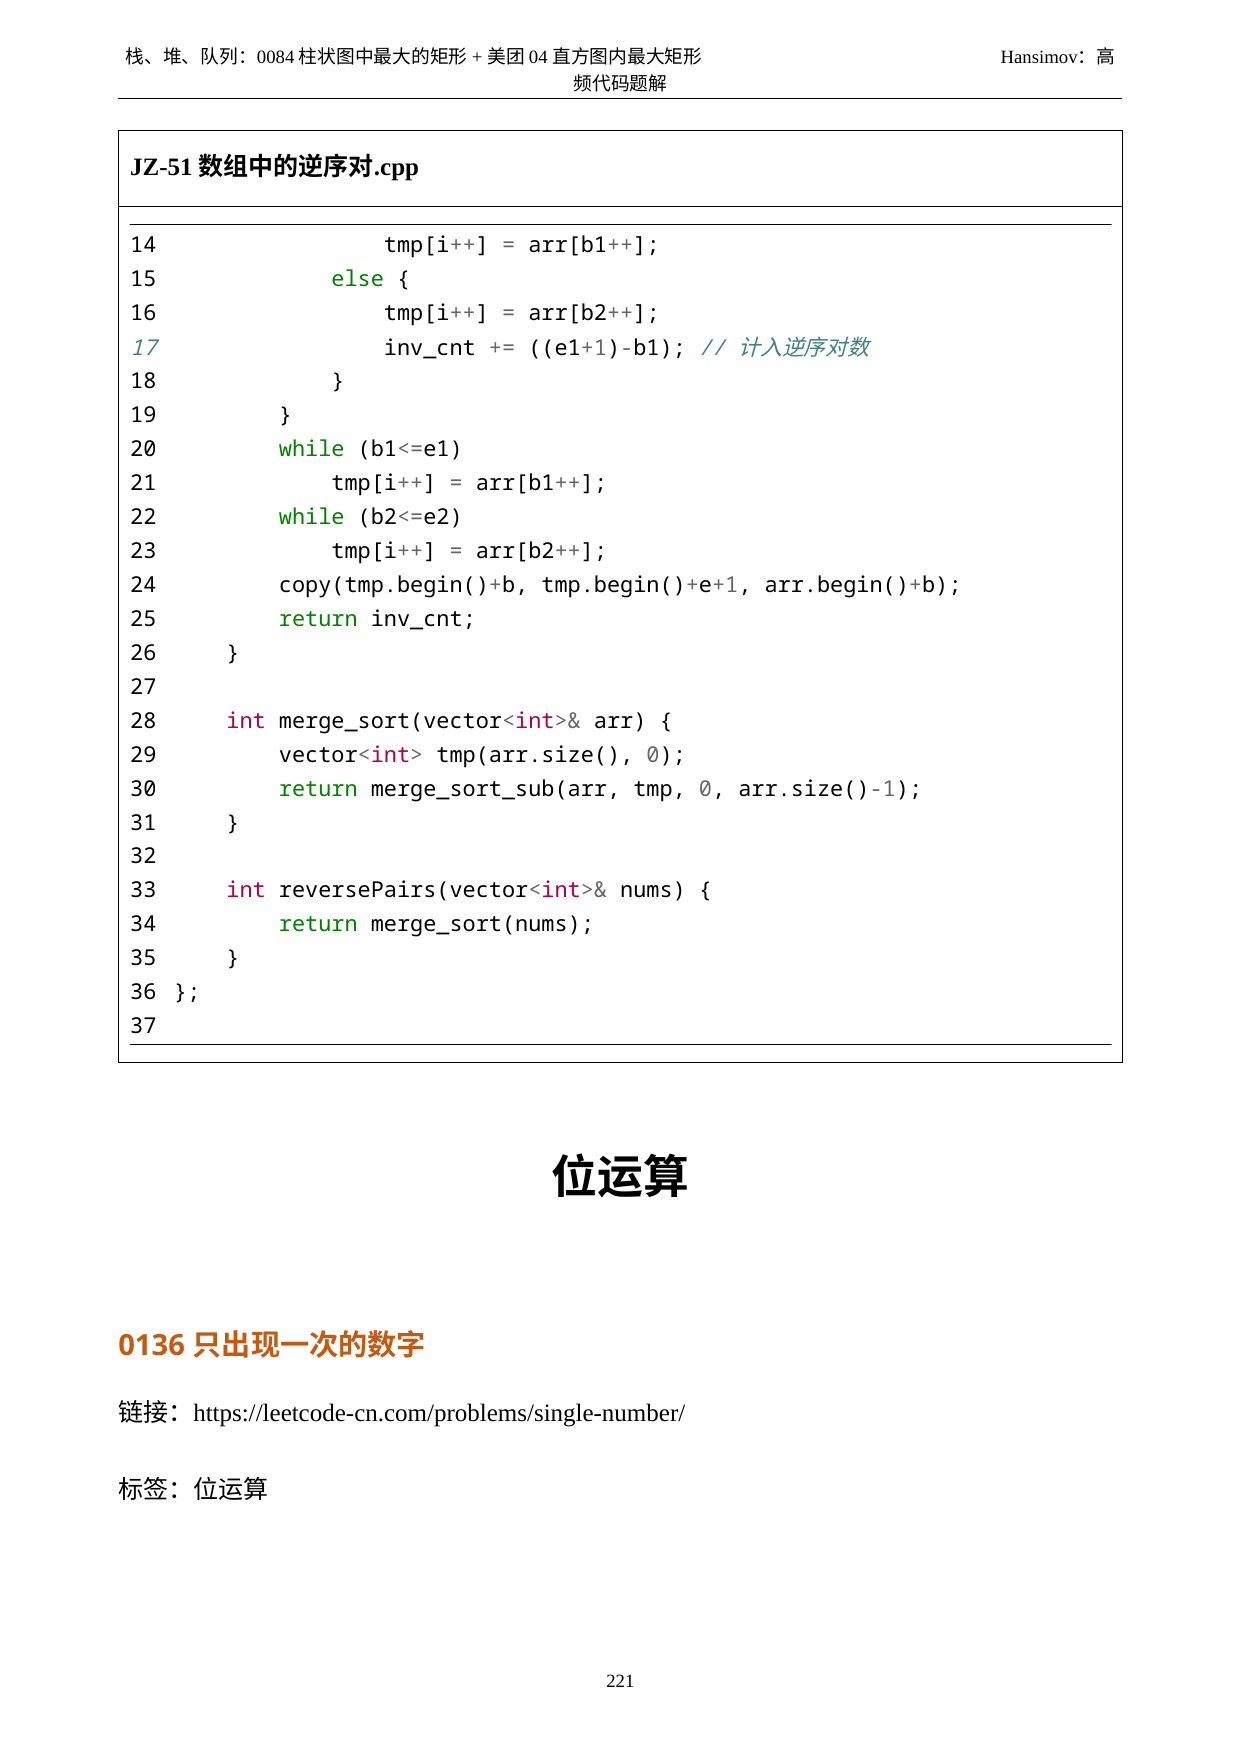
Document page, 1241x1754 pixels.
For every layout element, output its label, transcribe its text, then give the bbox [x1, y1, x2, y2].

text 链接：https://leetcode-cn.com/problems/single-number/ [118, 1376, 1122, 1444]
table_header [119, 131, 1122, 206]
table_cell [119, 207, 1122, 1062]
subtitle 位运算 [118, 1140, 1122, 1208]
text 标签：位运算 [118, 1453, 1122, 1521]
subtitle 0136 只出现一次的数字 [118, 1308, 1097, 1376]
